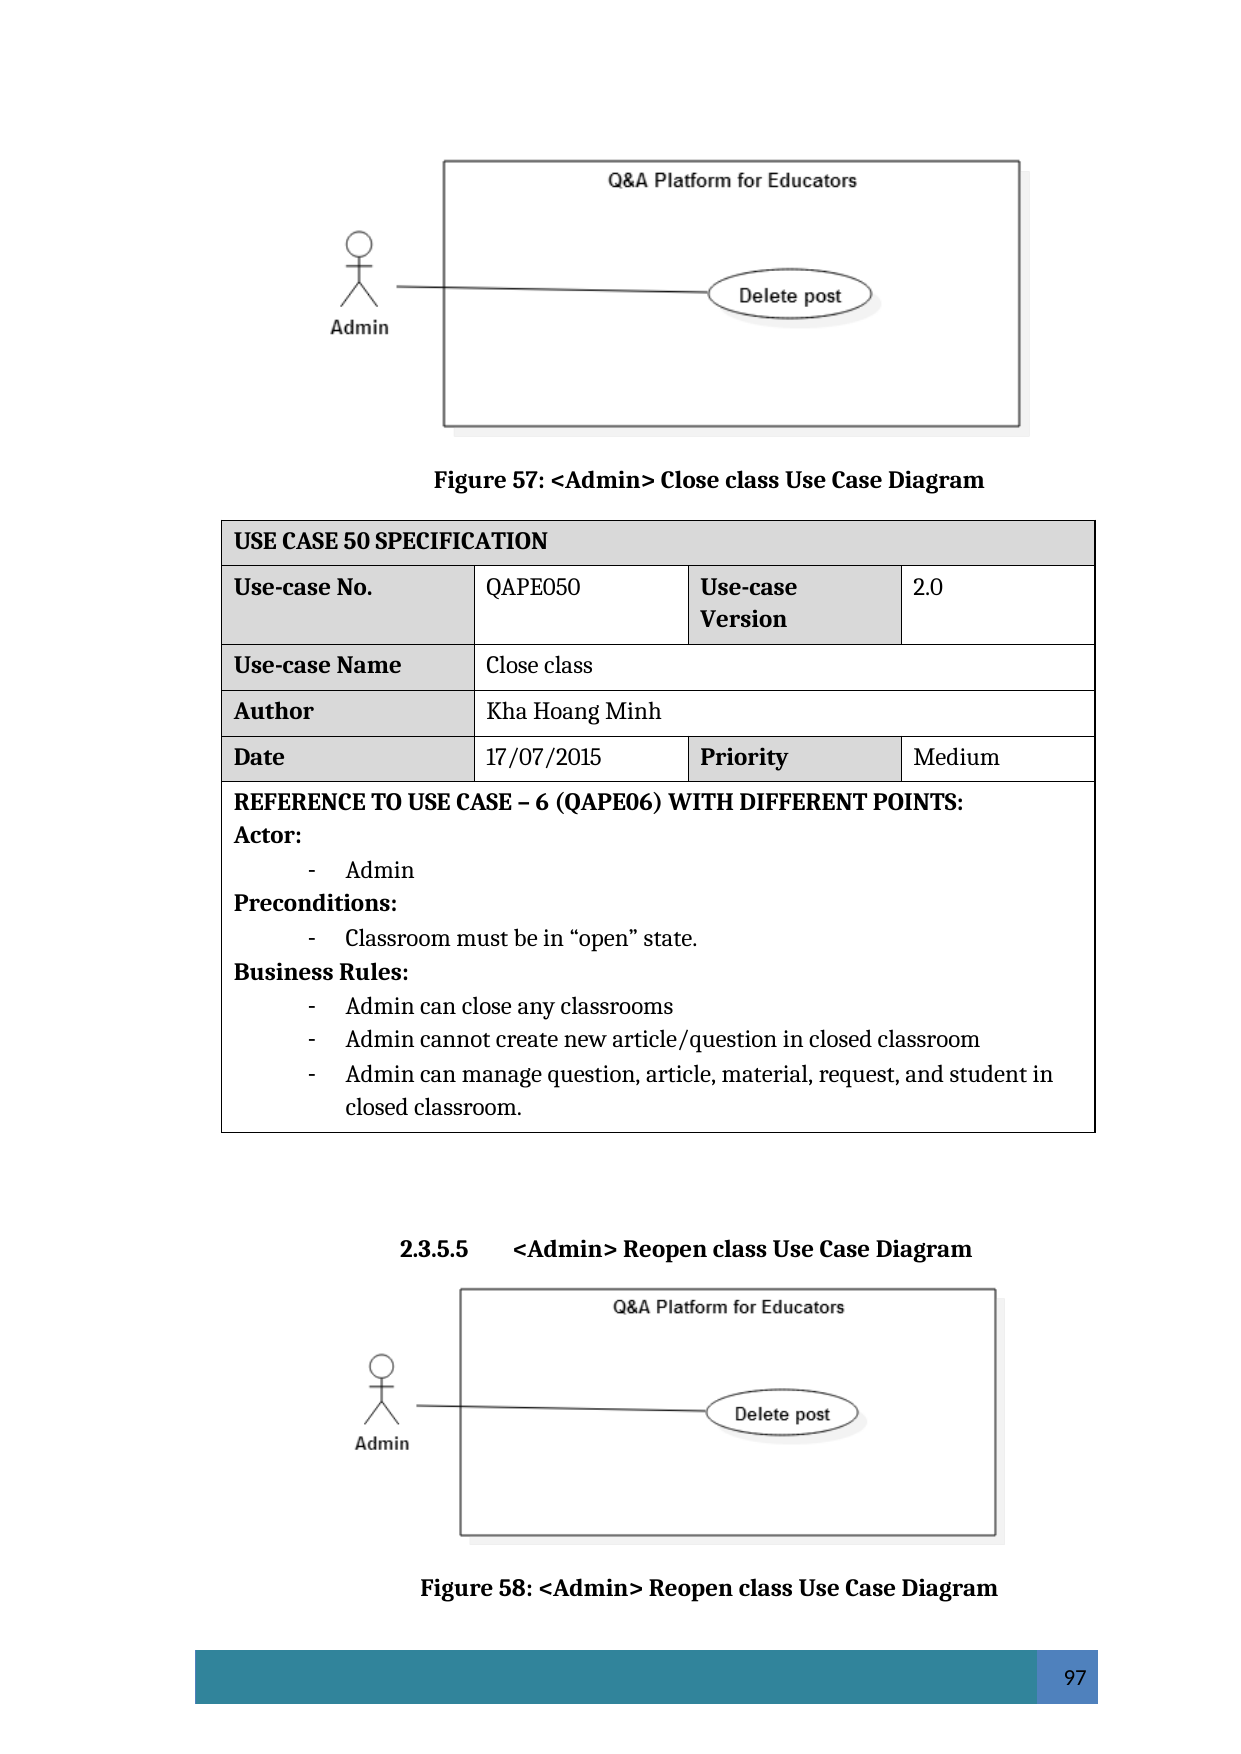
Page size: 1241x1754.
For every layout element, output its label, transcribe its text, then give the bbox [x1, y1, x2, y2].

table_cell QAPE050 [475, 566, 688, 644]
text Figure 57: <Admin> Close class Use Case Diagram [222, 466, 1122, 494]
table_cell Author [222, 691, 474, 736]
table_cell Date [222, 737, 474, 781]
table_cell Use-case Version [689, 566, 901, 644]
table_cell Medium [902, 737, 1094, 781]
table_cell Close class [475, 645, 1094, 690]
table_cell 2.0 [902, 566, 1094, 644]
table_header USE CASE 50 SPECIFICATION [222, 521, 1094, 565]
table_cell REFERENCE TO USE CASE – 6 (QAPE06) WITH DIFFERENT POINTS: Actor: Admin Preconditions: Classroom must be in “open” state. Business Rules: Admin can close any classrooms Admin cannot create new article/question in closed classroom Admin can manage question, article, material, request, and student in closed classroom. [222, 782, 1094, 1132]
table_cell Use-case No. [222, 566, 474, 644]
table_cell Use-case Name [222, 645, 474, 690]
text Figure 58: <Admin> Reopen class Use Case Diagram [222, 1574, 1122, 1602]
subtitle <Admin> Reopen class Use Case Diagram [400, 1235, 1122, 1264]
picture [335, 1276, 1009, 1549]
table_cell 17/07/2015 [475, 737, 688, 781]
table_cell Kha Hoang Minh [475, 691, 1094, 736]
picture [310, 147, 1034, 441]
table_cell Priority [689, 737, 901, 781]
